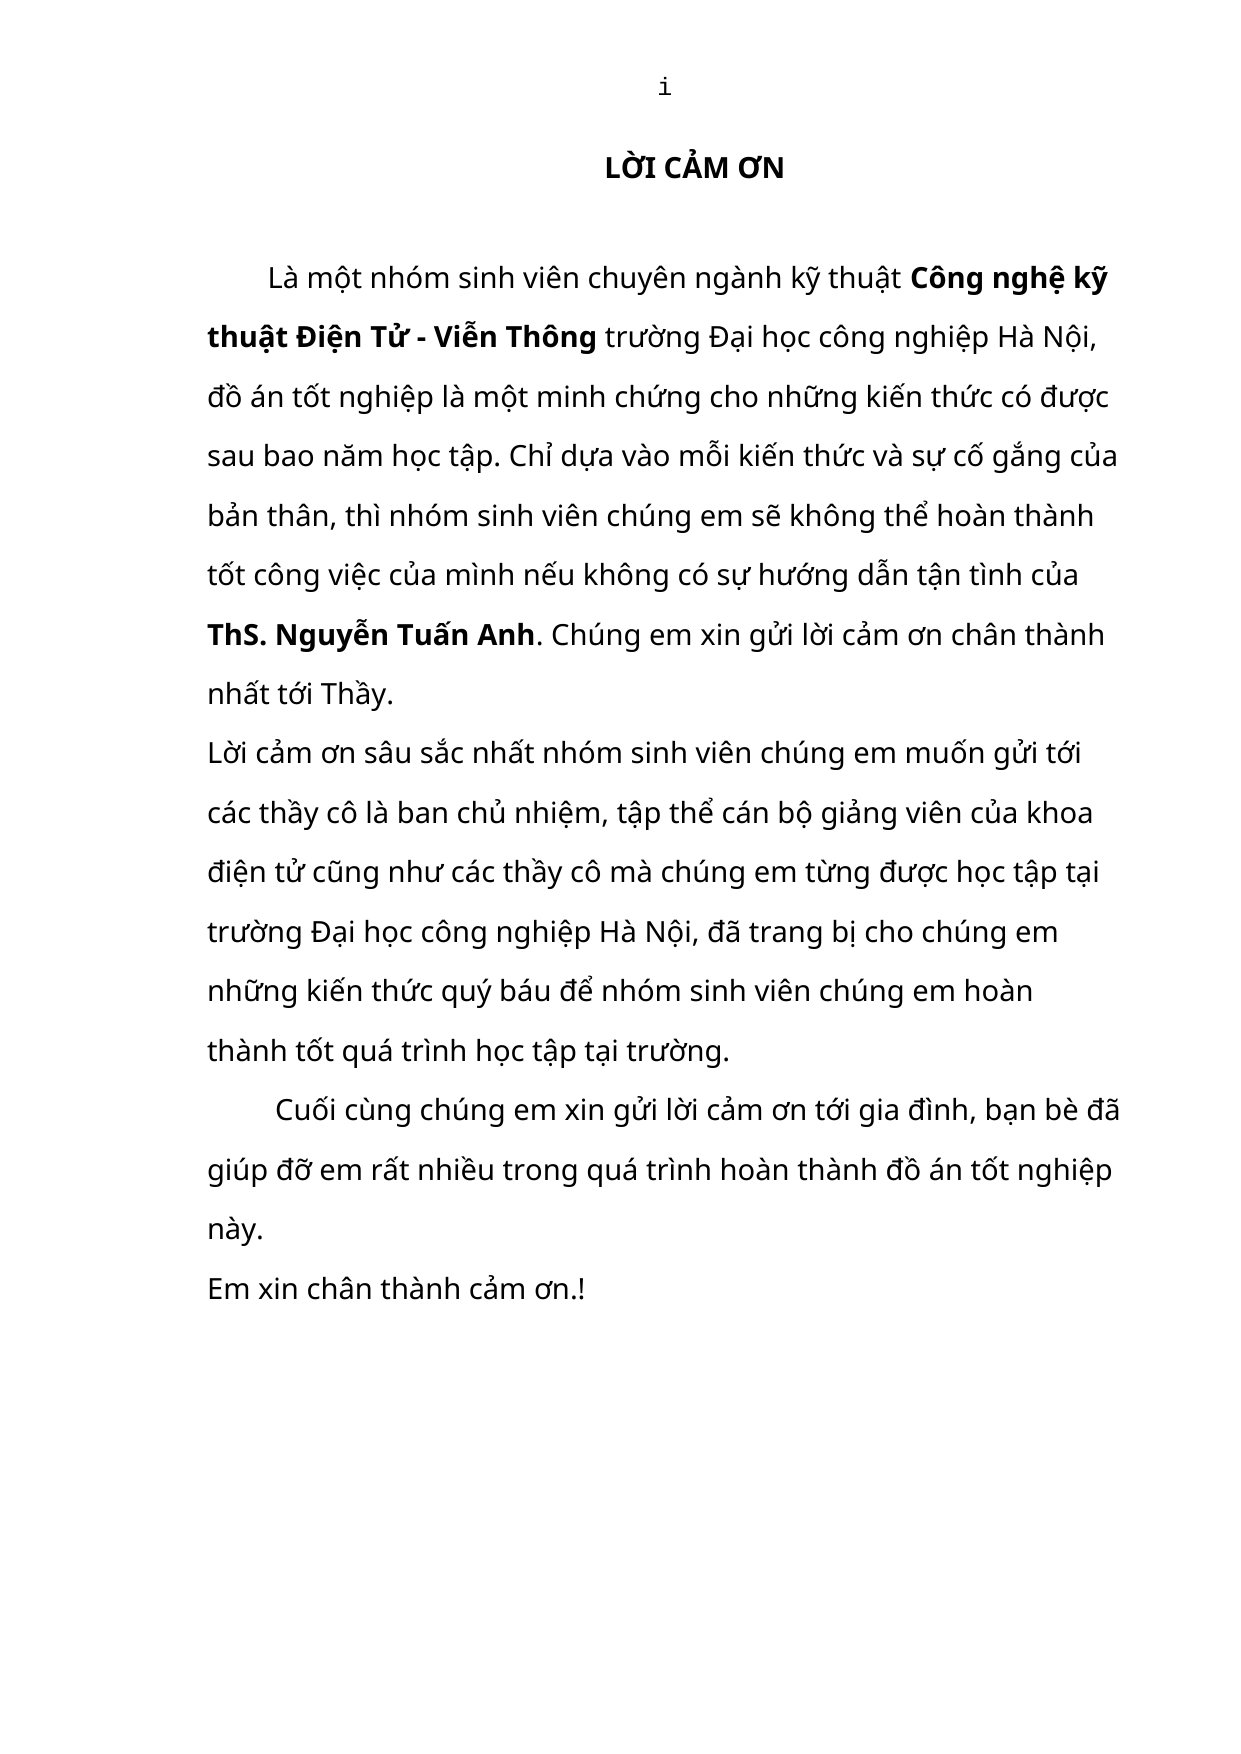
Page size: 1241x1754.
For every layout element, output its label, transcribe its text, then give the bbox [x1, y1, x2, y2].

text LỜI CẢM ƠN [207, 148, 1122, 187]
text Lời cảm ơn sâu sắc nhất nhóm sinh viên chúng em muốn gửi tới các thầy cô là ban chủ nhiệm, tập thể cán bộ giảng viên của khoa điện tử cũng như các thầy cô mà chúng em từng được học tập tại trường Đại học công nghiệp Hà Nội, đã trang bị cho chúng em những kiến thức quý báu để nhóm sinh viên chúng em hoàn thành tốt quá trình học tập tại trường. [207, 733, 1122, 1070]
text Cuối cùng chúng em xin gửi lời cảm ơn tới gia đình, bạn bè đã giúp đỡ em rất nhiều trong quá trình hoàn thành đồ án tốt nghiệp này. [207, 1090, 1122, 1248]
text Là một nhóm sinh viên chuyên ngành kỹ thuật Công nghệ kỹ thuật Điện Tử - Viễn Thông trường Đại học công nghiệp Hà Nội, đồ án tốt nghiệp là một minh chứng cho những kiến thức có được sau bao năm học tập. Chỉ dựa vào mỗi kiến thức và sự cố gắng của bản thân, thì nhóm sinh viên chúng em sẽ không thể hoàn thành tốt công việc của mình nếu không có sự hướng dẫn tận tình của ThS. Nguyễn Tuấn Anh. Chúng em xin gửi lời cảm ơn chân thành nhất tới Thầy. [207, 257, 1122, 713]
text Em xin chân thành cảm ơn.! [207, 1268, 1122, 1308]
